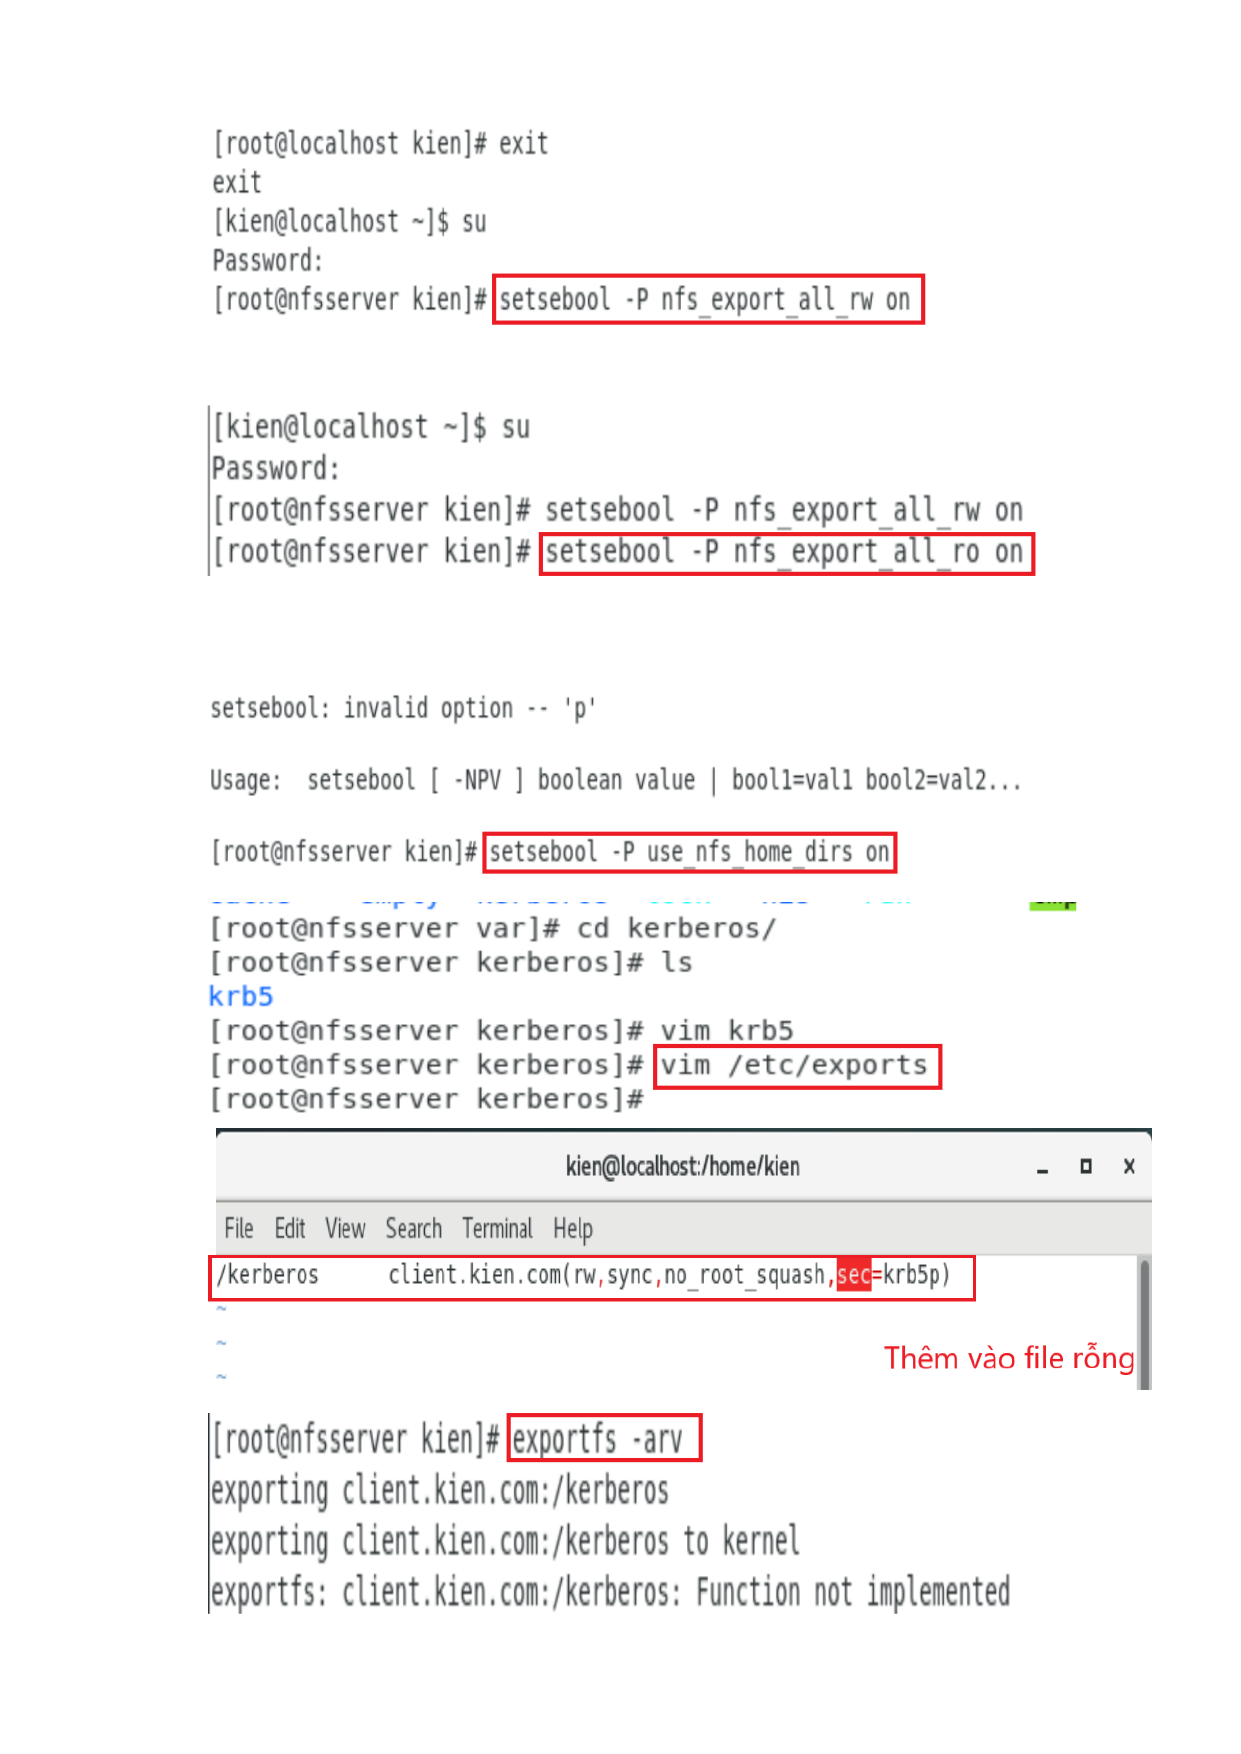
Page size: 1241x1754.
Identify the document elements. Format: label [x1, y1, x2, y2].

picture [206, 1412, 1015, 1618]
picture [206, 396, 1048, 599]
picture [206, 902, 1152, 1117]
picture [206, 693, 1030, 880]
picture [206, 118, 965, 331]
picture [206, 1127, 1152, 1390]
